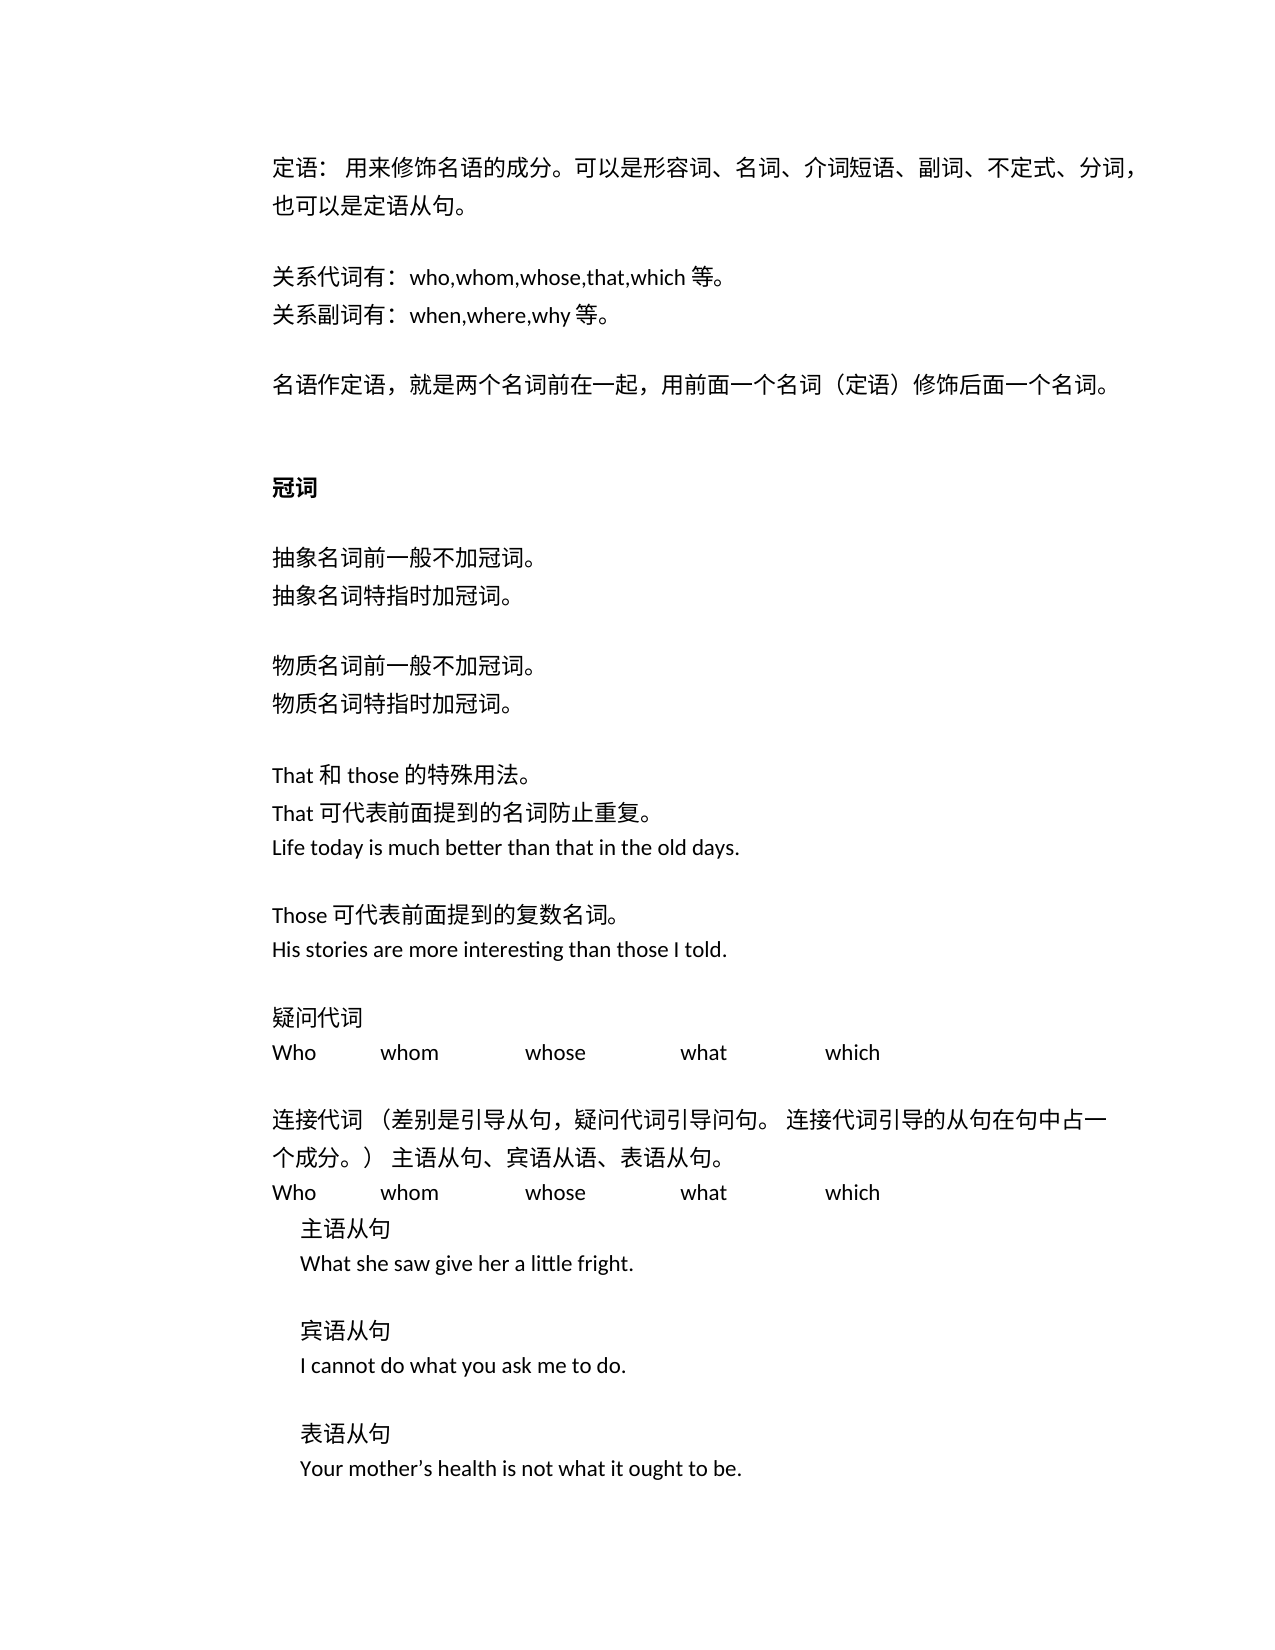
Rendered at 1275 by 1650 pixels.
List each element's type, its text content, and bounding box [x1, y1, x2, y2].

list Life today is much better than that in the old days. [272, 833, 1125, 861]
list Who whom whose what which [272, 1038, 1125, 1066]
list 抽象名词特指时加冠词。 [272, 578, 1125, 611]
list 连接代词 （差别是引导从句，疑问代词引导问句。 连接代词引导的从句在句中占一个成分。） 主语从句、宾语从语、表语从句。 [272, 1102, 1125, 1173]
list 疑问代词 [272, 1000, 1125, 1033]
list 物质名词特指时加冠词。 [272, 686, 1125, 719]
list 名语作定语，就是两个名词前在一起，用前面一个名词（定语）修饰后面一个名词。 [272, 367, 1125, 400]
list 抽象名词前一般不加冠词。 [272, 540, 1125, 573]
list His stories are more interesting than those I told. [272, 935, 1125, 963]
list Your mother’s health is not what it ought to be. [272, 1454, 1125, 1482]
list I cannot do what you ask me to do. [272, 1351, 1125, 1379]
list 关系代词有：who,whom,whose,that,which等。 [272, 258, 1125, 292]
list 定语： 用来修饰名语的成分。可以是形容词、名词、介词短语、副词、不定式、分词，也可以是定语从句。 [272, 150, 1125, 221]
list What she saw give her a little fright. [272, 1249, 1125, 1277]
list 物质名词前一般不加冠词。 [272, 648, 1125, 681]
list Those 可代表前面提到的复数名词。 [272, 897, 1125, 930]
list 表语从句 [272, 1416, 1125, 1449]
list 宾语从句 [272, 1313, 1125, 1346]
list 主语从句 [272, 1211, 1125, 1244]
list 冠词 [272, 469, 1125, 503]
list That 可代表前面提到的名词防止重复。 [272, 795, 1125, 828]
list 关系副词有：when,where,why等。 [272, 297, 1125, 330]
list Who whom whose what which [272, 1178, 1125, 1206]
list That 和 those 的特殊用法。 [272, 757, 1125, 790]
